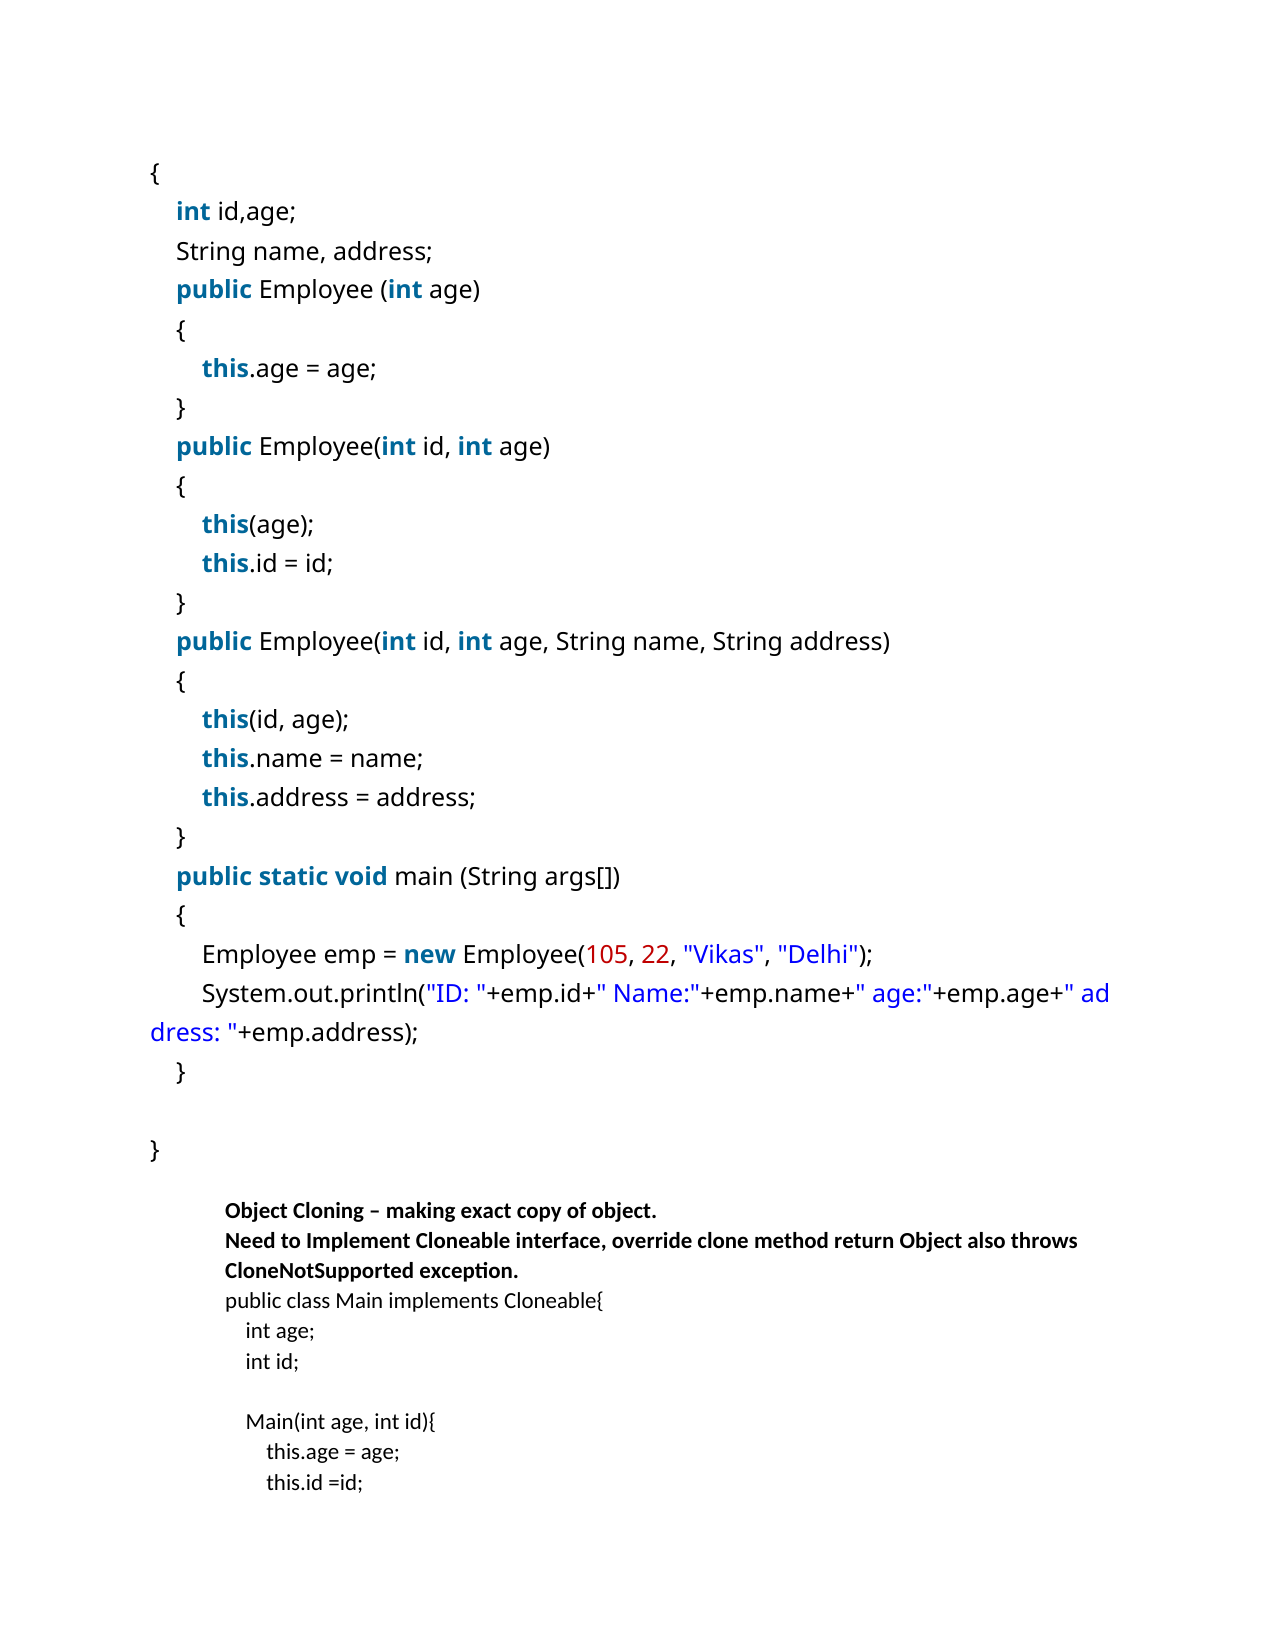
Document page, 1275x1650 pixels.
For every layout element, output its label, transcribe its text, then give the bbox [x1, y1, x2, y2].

text } [150, 580, 1125, 619]
text String name, address; [150, 228, 1125, 267]
list this.age = age; [225, 1437, 1125, 1466]
text public Employee (int age) [150, 267, 1125, 306]
text { [150, 306, 1125, 345]
text this(id, age); [150, 697, 1125, 736]
text int id,age; [150, 189, 1125, 228]
text public static void main (String args[]) [150, 853, 1125, 892]
list this.id =id; [225, 1468, 1125, 1496]
text System.out.println("ID: "+emp.id+" Name:"+emp.name+" age:"+emp.age+" address: "+emp.address); [150, 970, 1125, 1048]
text } [150, 1127, 1125, 1166]
text this.name = name; [150, 736, 1125, 775]
text this.address = address; [150, 775, 1125, 814]
text } [150, 814, 1125, 853]
text Employee emp = new Employee(105, 22, "Vikas", "Delhi"); [150, 931, 1125, 970]
text { [150, 150, 1125, 189]
text public Employee(int id, int age, String name, String address) [150, 619, 1125, 658]
list int id; [225, 1347, 1125, 1375]
text { [150, 658, 1125, 697]
list public class Main implements Cloneable{ [225, 1286, 1125, 1314]
text } [150, 384, 1125, 423]
text { [150, 892, 1125, 931]
list Main(int age, int id){ [225, 1407, 1125, 1435]
list Object Cloning – making exact copy of object. [225, 1196, 1125, 1224]
text } [150, 1048, 1125, 1087]
text this(age); [150, 502, 1125, 541]
list int age; [225, 1317, 1125, 1345]
text public Employee(int id, int age) [150, 423, 1125, 462]
text { [150, 462, 1125, 502]
text this.id = id; [150, 541, 1125, 580]
list Need to Implement Cloneable interface, override clone method return Object also throws CloneNotSupported exception. [225, 1226, 1125, 1284]
text this.age = age; [150, 345, 1125, 384]
